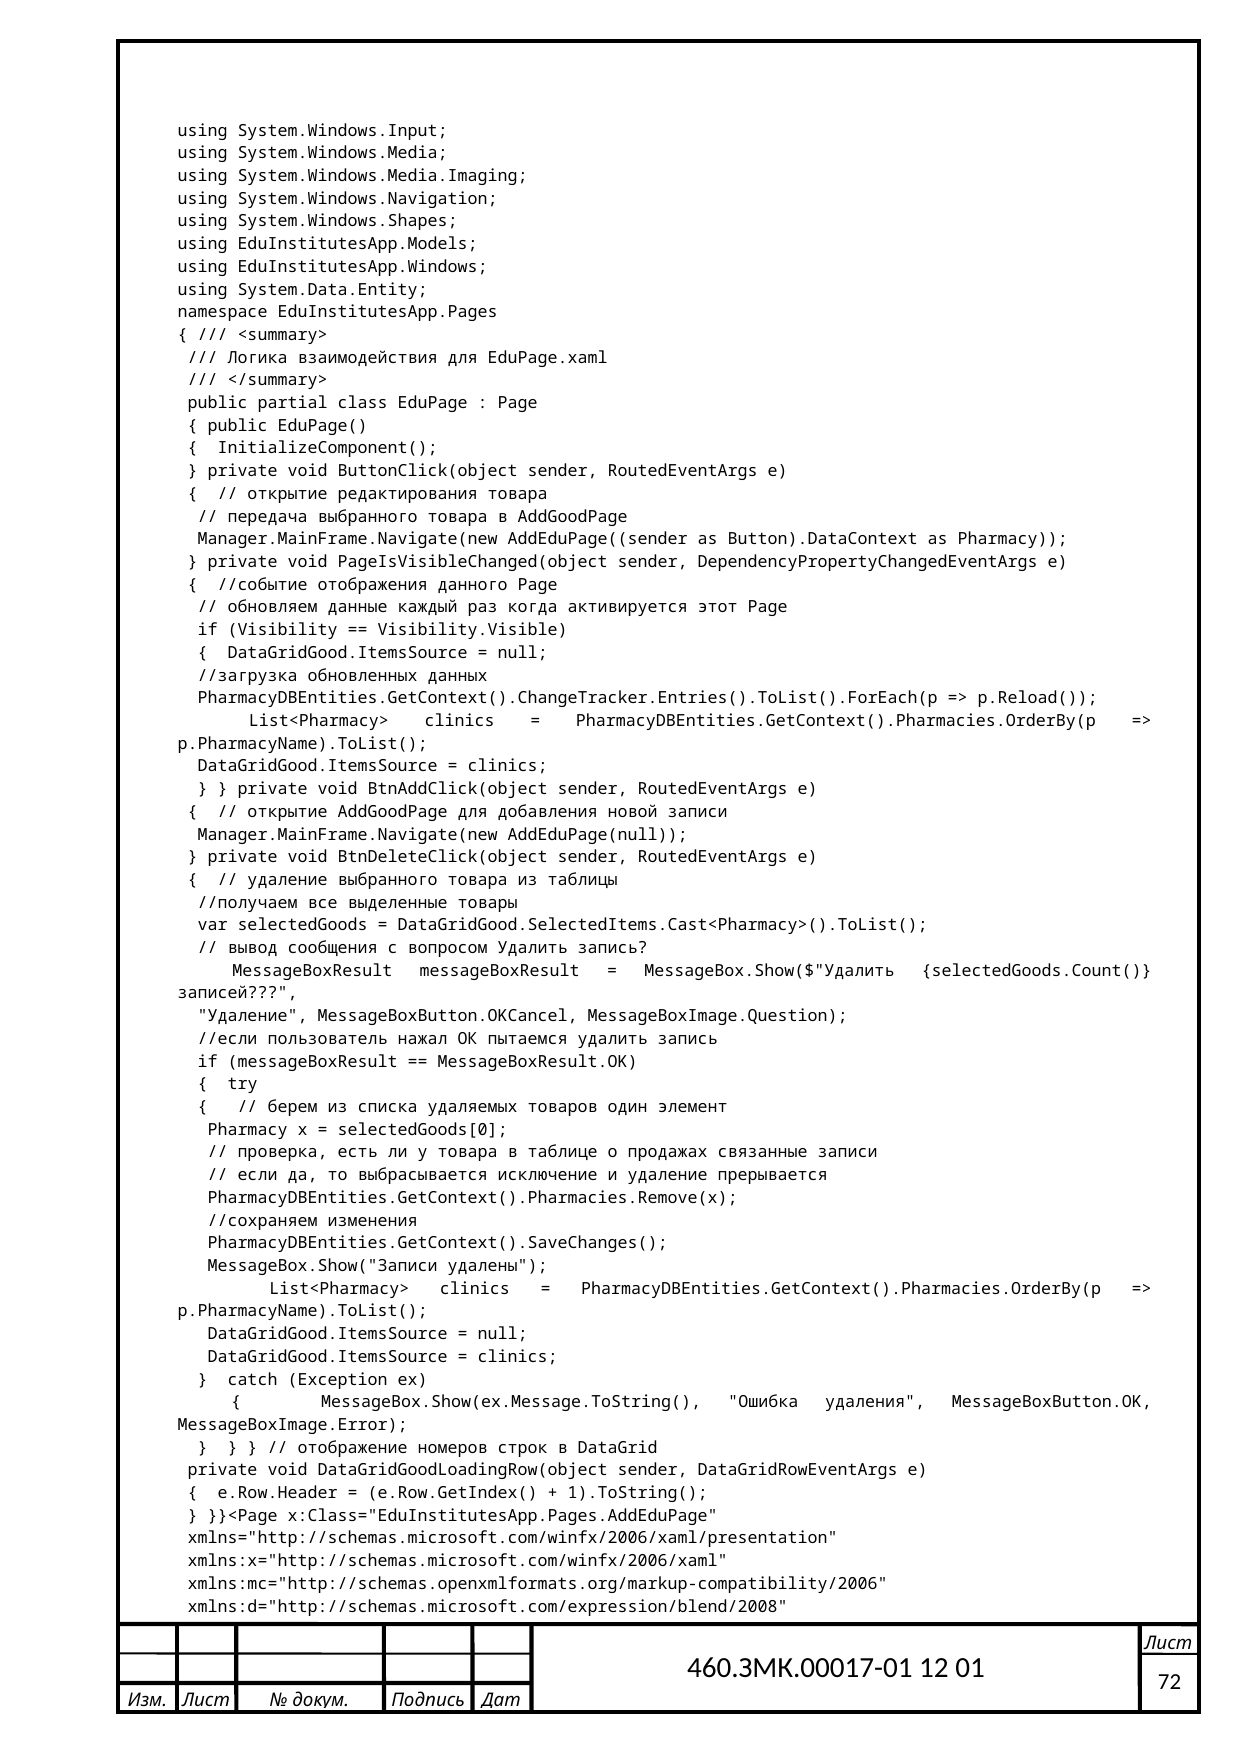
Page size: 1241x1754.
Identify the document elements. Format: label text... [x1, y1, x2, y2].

text // если да, то выбрасывается исключение и удаление прерывается [177, 1163, 1152, 1185]
text } } } // отображение номеров строк в DataGrid [177, 1435, 1152, 1458]
text var selectedGoods = DataGridGood.SelectedItems.Cast<Pharmacy>().ToList(); [177, 913, 1152, 936]
text using EduInstitutesApp.Models; [177, 232, 1152, 254]
text PharmacyDBEntities.GetContext().ChangeTracker.Entries().ToList().ForEach(p => p.Reload()); [177, 686, 1152, 708]
text Manager.MainFrame.Navigate(new AddEduPage(null)); [177, 822, 1152, 845]
text List<Pharmacy> clinics = PharmacyDBEntities.GetContext().Pharmacies.OrderBy(p => p.PharmacyName).ToList(); [177, 708, 1152, 754]
text } private void BtnDeleteClick(object sender, RoutedEventArgs e) [177, 845, 1152, 867]
text // проверка, есть ли у товара в таблице о продажах связанные записи [177, 1140, 1152, 1163]
text { //событие отображения данного Page [177, 572, 1152, 595]
text DataGridGood.ItemsSource = clinics; [177, 1344, 1152, 1367]
text List<Pharmacy> clinics = PharmacyDBEntities.GetContext().Pharmacies.OrderBy(p => p.PharmacyName).ToList(); [177, 1276, 1152, 1322]
text { /// <summary> [177, 322, 1152, 345]
text using System.Windows.Navigation; [177, 186, 1152, 209]
text DataGridGood.ItemsSource = null; [177, 1322, 1152, 1344]
text public partial class EduPage : Page [177, 391, 1152, 413]
text if (messageBoxResult == MessageBoxResult.OK) [177, 1049, 1152, 1072]
text { // берем из списка удаляемых товаров один элемент [177, 1094, 1152, 1117]
text using System.Data.Entity; [177, 277, 1152, 300]
text MessageBox.Show("Записи удалены"); [177, 1253, 1152, 1276]
text using System.Windows.Media.Imaging; [177, 163, 1152, 186]
text using System.Windows.Input; [177, 118, 1152, 141]
text MessageBoxResult messageBoxResult = MessageBox.Show($"Удалить {selectedGoods.Count()} записей???", [177, 958, 1152, 1004]
text if (Visibility == Visibility.Visible) [177, 618, 1152, 640]
text PharmacyDBEntities.GetContext().Pharmacies.Remove(x); [177, 1185, 1152, 1208]
text Pharmacy x = selectedGoods[0]; [177, 1117, 1152, 1140]
text { MessageBox.Show(ex.Message.ToString(), "Ошибка удаления", MessageBoxButton.OK, MessageBoxImage.Error); [177, 1390, 1152, 1435]
text DataGridGood.ItemsSource = clinics; [177, 754, 1152, 777]
text { try [177, 1072, 1152, 1094]
text } } private void BtnAddClick(object sender, RoutedEventArgs e) [177, 777, 1152, 799]
text { InitializeComponent(); [177, 436, 1152, 459]
text //загрузка обновленных данных [177, 663, 1152, 686]
text /// </summary> [177, 368, 1152, 391]
text // передача выбранного товара в AddGoodPage [177, 504, 1152, 527]
text Manager.MainFrame.Navigate(new AddEduPage((sender as Button).DataContext as Pharmacy)); [177, 527, 1152, 549]
text xmlns="http://schemas.microsoft.com/winfx/2006/xaml/presentation" [177, 1526, 1152, 1549]
text } private void ButtonClick(object sender, RoutedEventArgs e) [177, 459, 1152, 481]
text namespace EduInstitutesApp.Pages [177, 300, 1152, 322]
text { public EduPage() [177, 413, 1152, 436]
text { // открытие AddGoodPage для добавления новой записи [177, 799, 1152, 822]
text PharmacyDBEntities.GetContext().SaveChanges(); [177, 1231, 1152, 1253]
text xmlns:d="http://schemas.microsoft.com/expression/blend/2008" [177, 1594, 1152, 1617]
text // вывод сообщения с вопросом Удалить запись? [177, 936, 1152, 958]
text //сохраняем изменения [177, 1208, 1152, 1231]
text { DataGridGood.ItemsSource = null; [177, 640, 1152, 663]
text xmlns:x="http://schemas.microsoft.com/winfx/2006/xaml" [177, 1549, 1152, 1571]
text using System.Windows.Media; [177, 141, 1152, 163]
text { // удаление выбранного товара из таблицы [177, 867, 1152, 890]
text } catch (Exception ex) [177, 1367, 1152, 1390]
text xmlns:mc="http://schemas.openxmlformats.org/markup-compatibility/2006" [177, 1571, 1152, 1594]
text /// Логика взаимодействия для EduPage.xaml [177, 345, 1152, 368]
text using System.Windows.Shapes; [177, 209, 1152, 232]
text } private void PageIsVisibleChanged(object sender, DependencyPropertyChangedEventArgs e) [177, 549, 1152, 572]
text { e.Row.Header = (e.Row.GetIndex() + 1).ToString(); [177, 1481, 1152, 1503]
text { // открытие редактирования товара [177, 481, 1152, 504]
text } }}<Page x:Class="EduInstitutesApp.Pages.AddEduPage" [177, 1503, 1152, 1526]
text //получаем все выделенные товары [177, 890, 1152, 913]
text //если пользователь нажал ОК пытаемся удалить запись [177, 1026, 1152, 1049]
text // обновляем данные каждый раз когда активируется этот Page [177, 595, 1152, 618]
text "Удаление", MessageBoxButton.OKCancel, MessageBoxImage.Question); [177, 1004, 1152, 1026]
text private void DataGridGoodLoadingRow(object sender, DataGridRowEventArgs e) [177, 1458, 1152, 1481]
text using EduInstitutesApp.Windows; [177, 254, 1152, 277]
